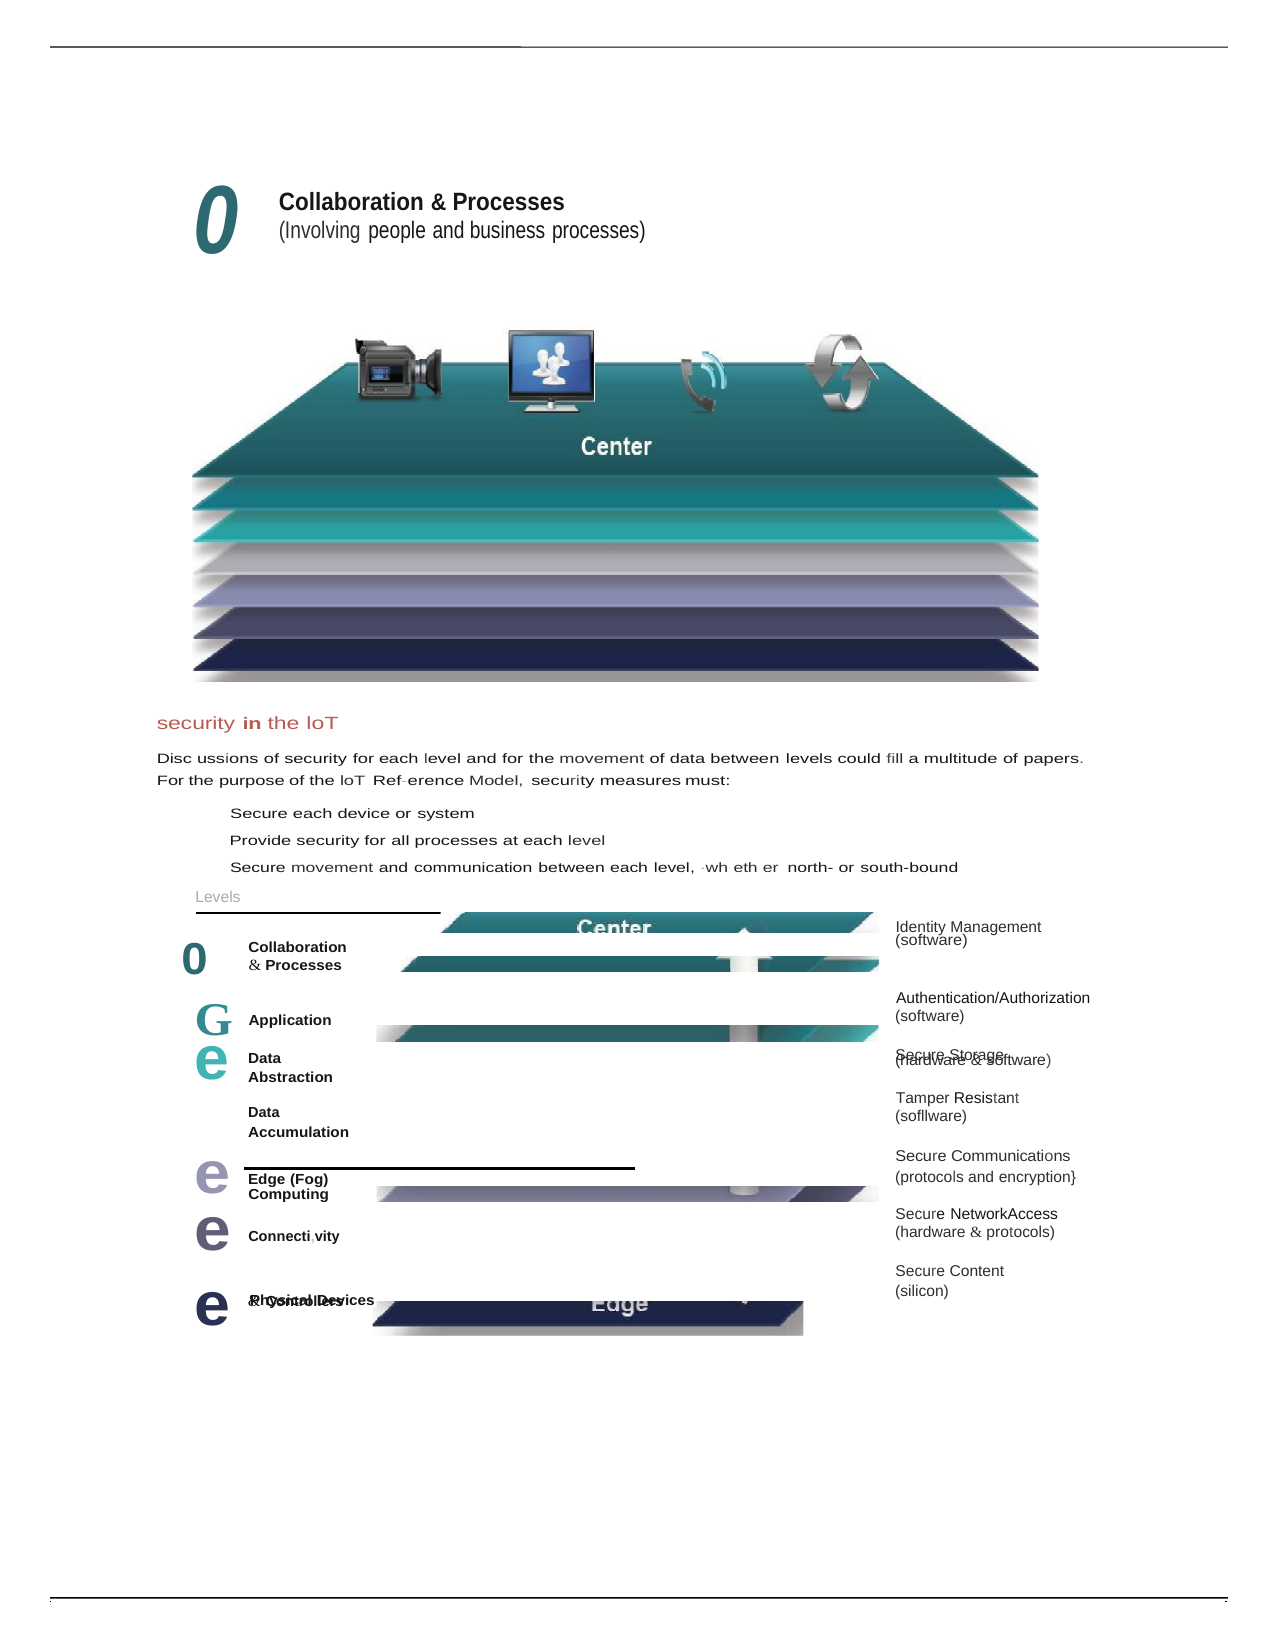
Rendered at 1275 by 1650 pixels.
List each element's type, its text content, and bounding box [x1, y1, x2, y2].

text Data (sofllware) [248, 1107, 1223, 1126]
text & Controllers (silicon) [248, 1281, 1223, 1310]
text Secure NetworkAccess [895, 1206, 1223, 1223]
picture [376, 1186, 880, 1202]
text Secure movement and communication between each level, ·wh eth er north- or south-bound [230, 859, 1223, 875]
text security in the loT [157, 713, 1223, 733]
subtitle e [194, 1034, 333, 1091]
text Secure Storage [895, 1045, 1223, 1063]
text Secure Communications [895, 1147, 1223, 1165]
text Levels [195, 888, 1223, 906]
text Identity Management [441, 917, 1223, 937]
text Secure Content [895, 1262, 1223, 1280]
text (Involving people and business processes) [278, 216, 1223, 244]
text Connecti,vity (hardware & protocols) [248, 1223, 1223, 1244]
picture [192, 327, 1039, 682]
picture [376, 1025, 879, 1042]
text Provide security for all processes at each level [229, 833, 1223, 848]
text Secure each device or system [230, 806, 1223, 821]
text Edge (Fog) (protocols and encryption} [248, 1166, 1223, 1186]
text Disc ussions of security for each level and for the movement of data between levels could fill a multitude of papers. For the purpose of the loT Ref-erence Model, security measures must: [157, 750, 1094, 788]
picture [372, 1310, 804, 1336]
text Accumulation [248, 1126, 1223, 1141]
text G Application [194, 988, 333, 1034]
text Authentication/Authorization (software) [895, 988, 1158, 1025]
picture [400, 956, 880, 972]
text Tamper Resistant [896, 1091, 1223, 1107]
text Collaboration & Processes [279, 187, 1223, 216]
picture [440, 912, 880, 933]
text Collaboration (software) [248, 937, 1223, 957]
